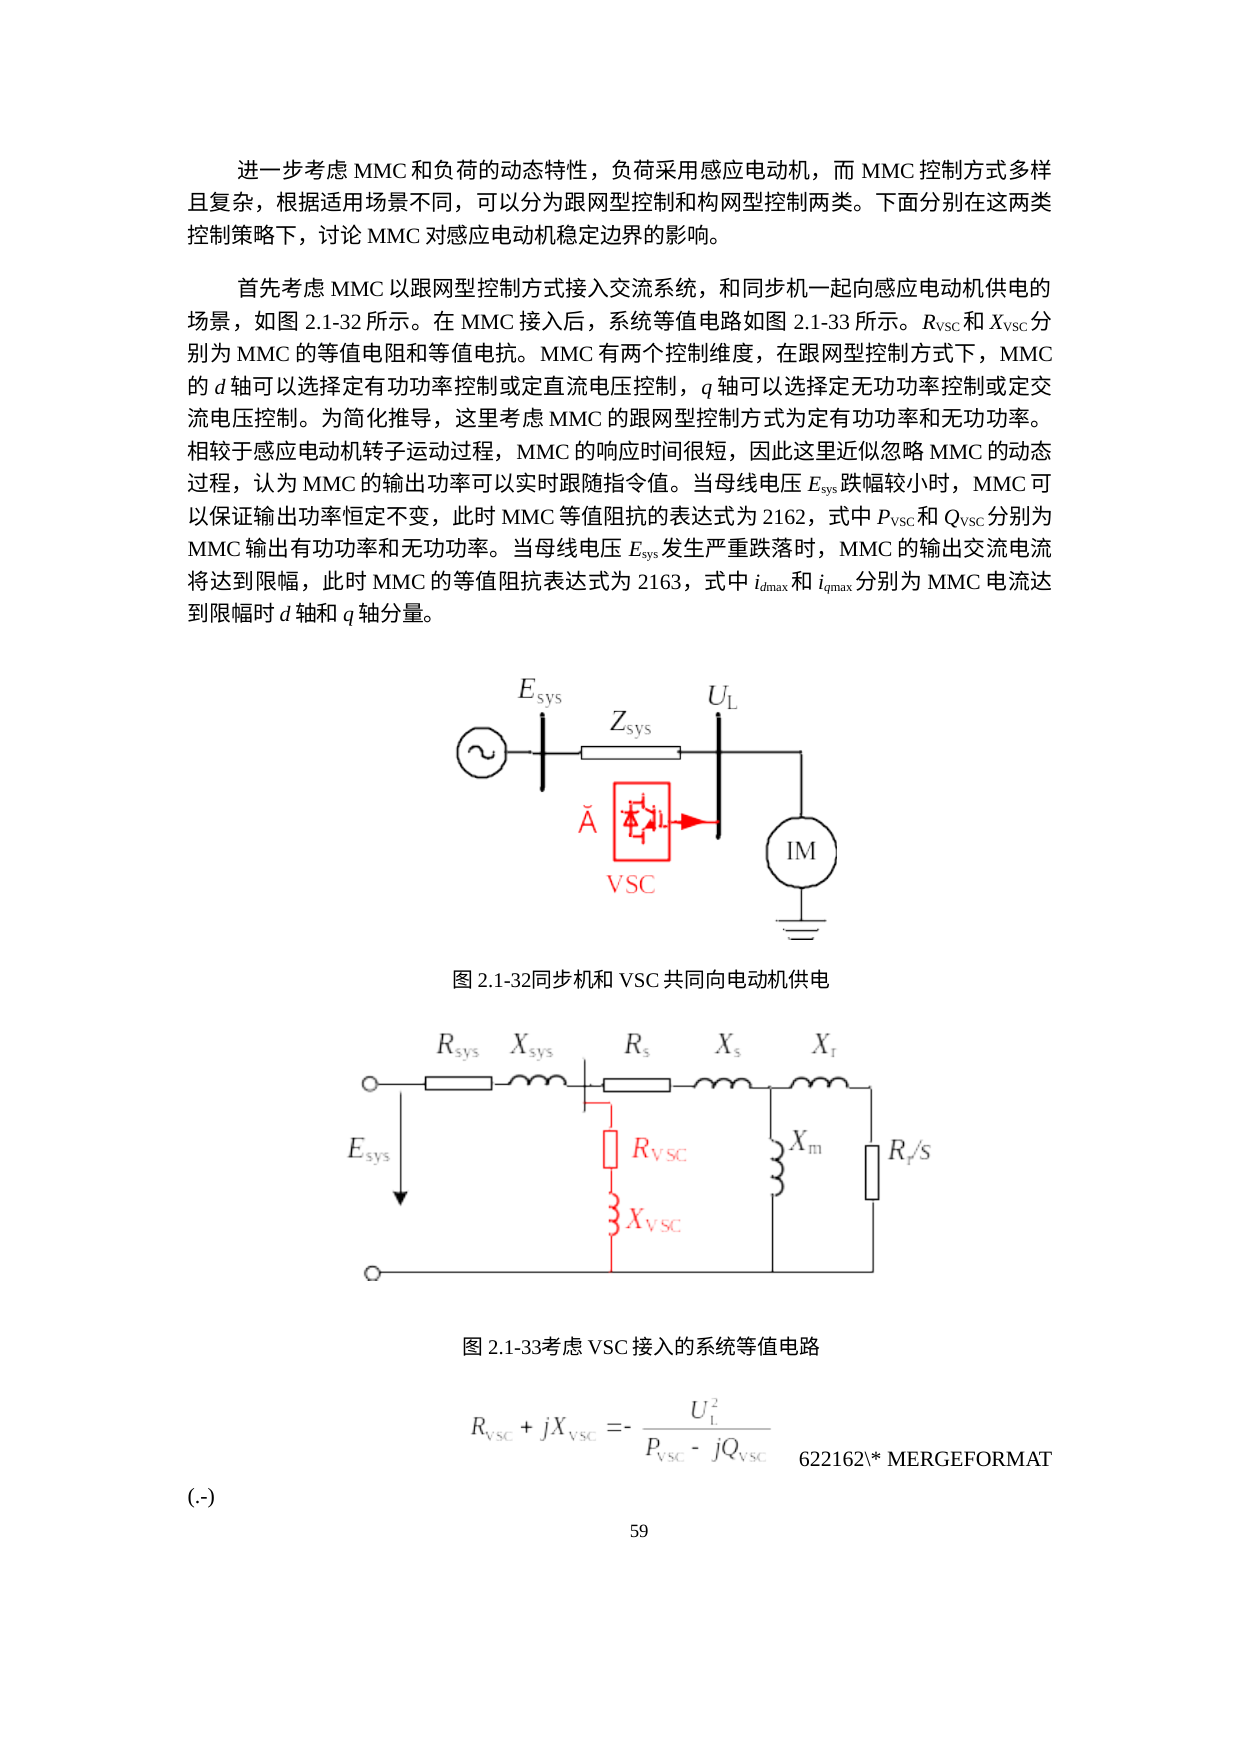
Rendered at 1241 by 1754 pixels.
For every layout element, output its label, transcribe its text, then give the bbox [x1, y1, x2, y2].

text 进一步考虑MMC和负荷的动态特性，负荷采用感应电动机，而MMC控制方式多样且复杂，根据适用场景不同，可以分为跟网型控制和构网型控制两类。下面分别在这两类控制策略下，讨论MMC对感应电动机稳定边界的影响。 [187, 152, 1053, 250]
